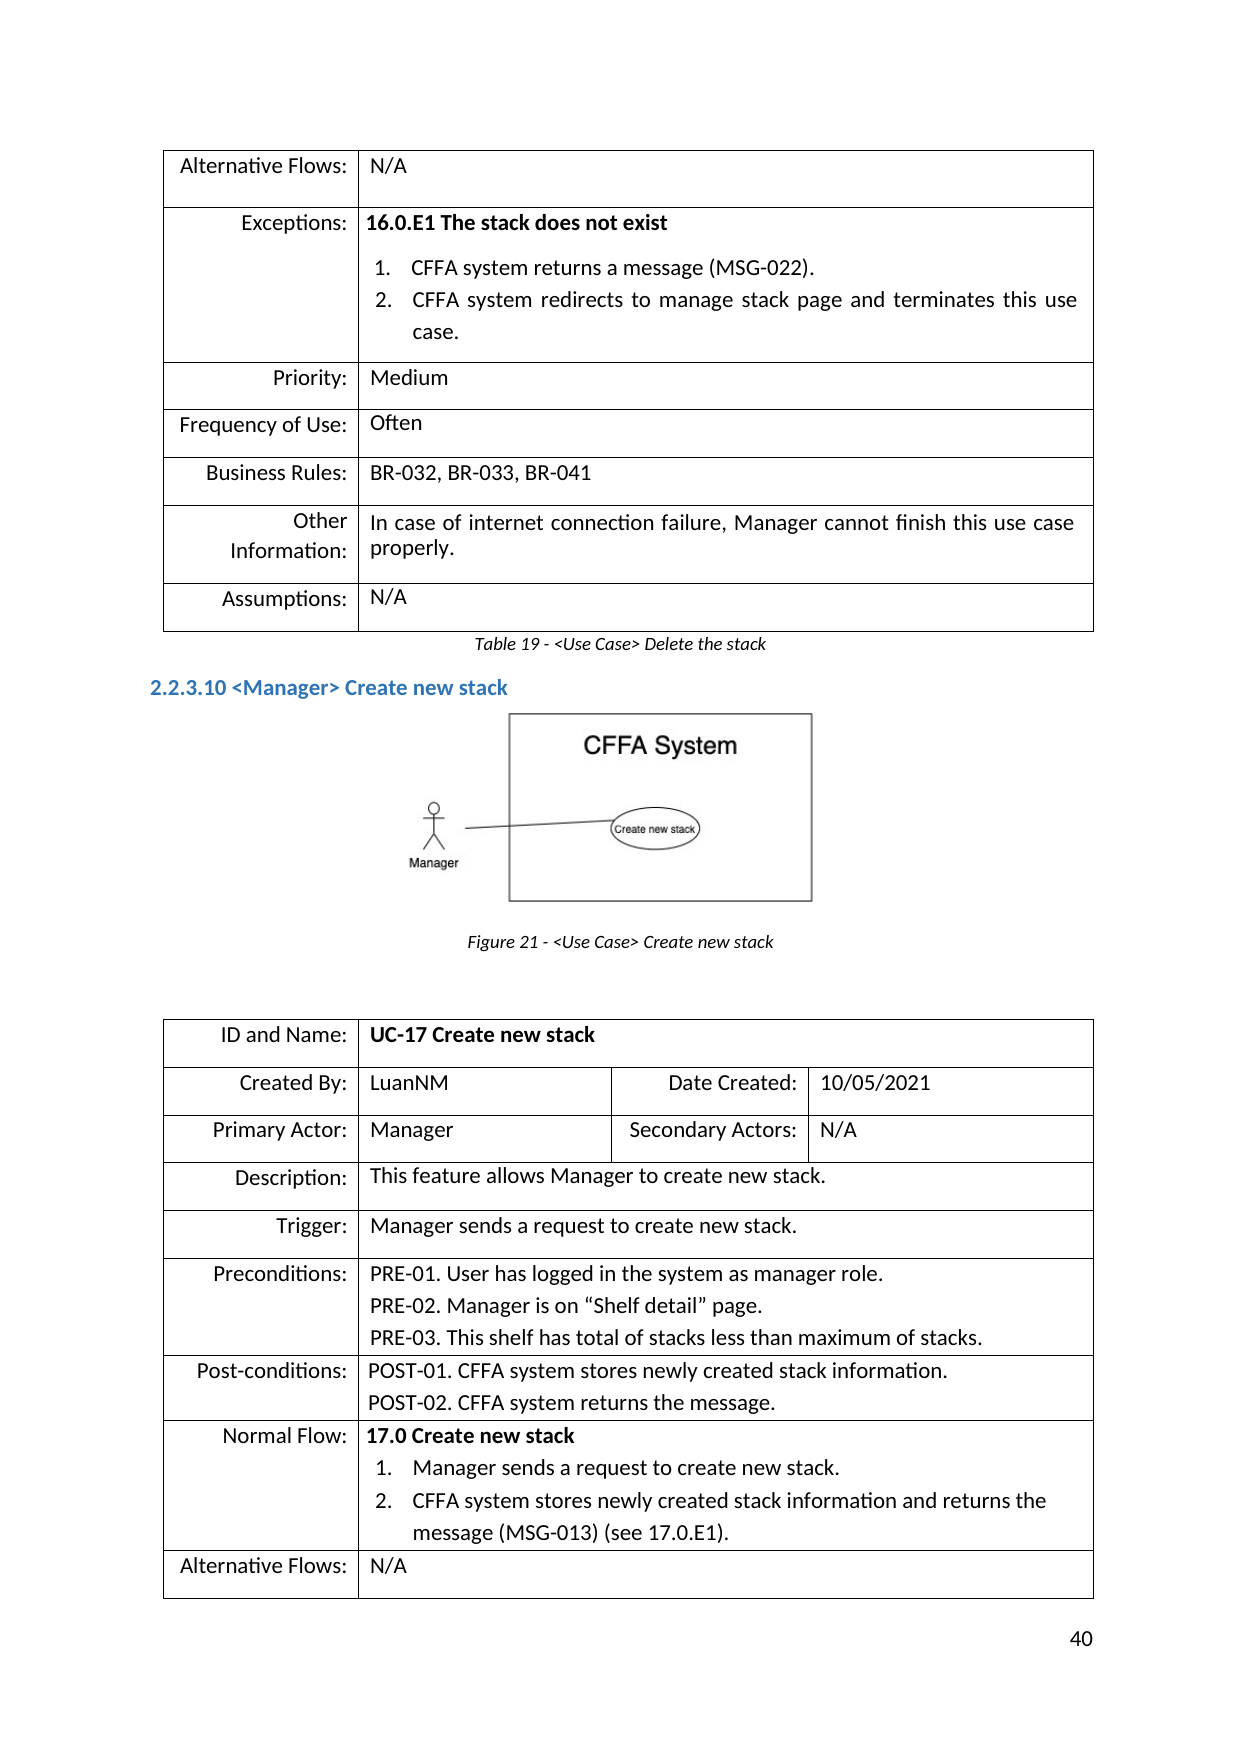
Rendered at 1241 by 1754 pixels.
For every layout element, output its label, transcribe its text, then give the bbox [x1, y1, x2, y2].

table_cell Other Information: [164, 506, 358, 583]
text Figure 21 - <Use Case> Create new stack [150, 931, 1093, 953]
table_cell Medium [359, 363, 1093, 409]
table_cell 10/05/2021 [809, 1068, 1093, 1114]
table_cell N/A [359, 151, 1093, 207]
table_cell Primary Actor: [164, 1116, 358, 1162]
table_cell BR-032, BR-033, BR-041 [359, 458, 1093, 505]
table_cell PRE-01. User has logged in the system as manager role. PRE-02. Manager is on “Shelf detail” page. PRE-03. This shelf has total of stacks less than maximum of stacks. [359, 1259, 1093, 1355]
table_cell N/A [809, 1116, 1093, 1162]
table_cell Created By: [164, 1068, 358, 1114]
table_cell LuanNM [359, 1068, 611, 1114]
table_cell Post-conditions: [164, 1356, 358, 1420]
table_cell Business Rules: [164, 458, 358, 505]
table_cell Manager [359, 1116, 611, 1162]
table_cell N/A [359, 1551, 1093, 1598]
table_cell Secondary Actors: [612, 1116, 808, 1162]
table_cell In case of internet connection failure, Manager cannot finish this use case properly. [359, 506, 1093, 583]
table_cell Manager sends a request to create new stack. [359, 1211, 1093, 1258]
table_cell Priority: [164, 363, 358, 409]
table_cell Normal Flow: [164, 1421, 358, 1550]
text Table 19 - <Use Case> Delete the stack [150, 632, 1093, 655]
subtitle 2.2.3.10 <Manager> Create new stack [150, 673, 1093, 701]
table_header ID and Name: [164, 1020, 358, 1067]
table_cell Preconditions: [164, 1259, 358, 1355]
table_cell 17.0 Create new stack Manager sends a request to create new stack. CFFA system stores newly created stack information and returns the message (MSG-013) (see 17.0.E1). [359, 1421, 1093, 1550]
picture [399, 703, 844, 912]
table_cell N/A [359, 584, 1093, 631]
table_cell Alternative Flows: [164, 1551, 358, 1598]
table_cell Date Created: [612, 1068, 808, 1114]
table_cell Description: [164, 1163, 358, 1210]
table_cell Exceptions: [164, 208, 358, 362]
table_cell Trigger: [164, 1211, 358, 1258]
table_cell 16.0.E1 The stack does not exist CFFA system returns a message (MSG-022). CFFA system redirects to manage stack page and terminates this use case. [359, 208, 1093, 362]
table_cell Often [359, 410, 1093, 457]
table_cell Alternative Flows: [164, 151, 358, 207]
table_cell This feature allows Manager to create new stack. [359, 1163, 1093, 1210]
table_cell Frequency of Use: [164, 410, 358, 457]
table_header UC-17 Create new stack [359, 1020, 1093, 1067]
table_cell Assumptions: [164, 584, 358, 631]
table_cell POST-01. CFFA system stores newly created stack information. POST-02. CFFA system returns the message. [359, 1356, 1093, 1420]
